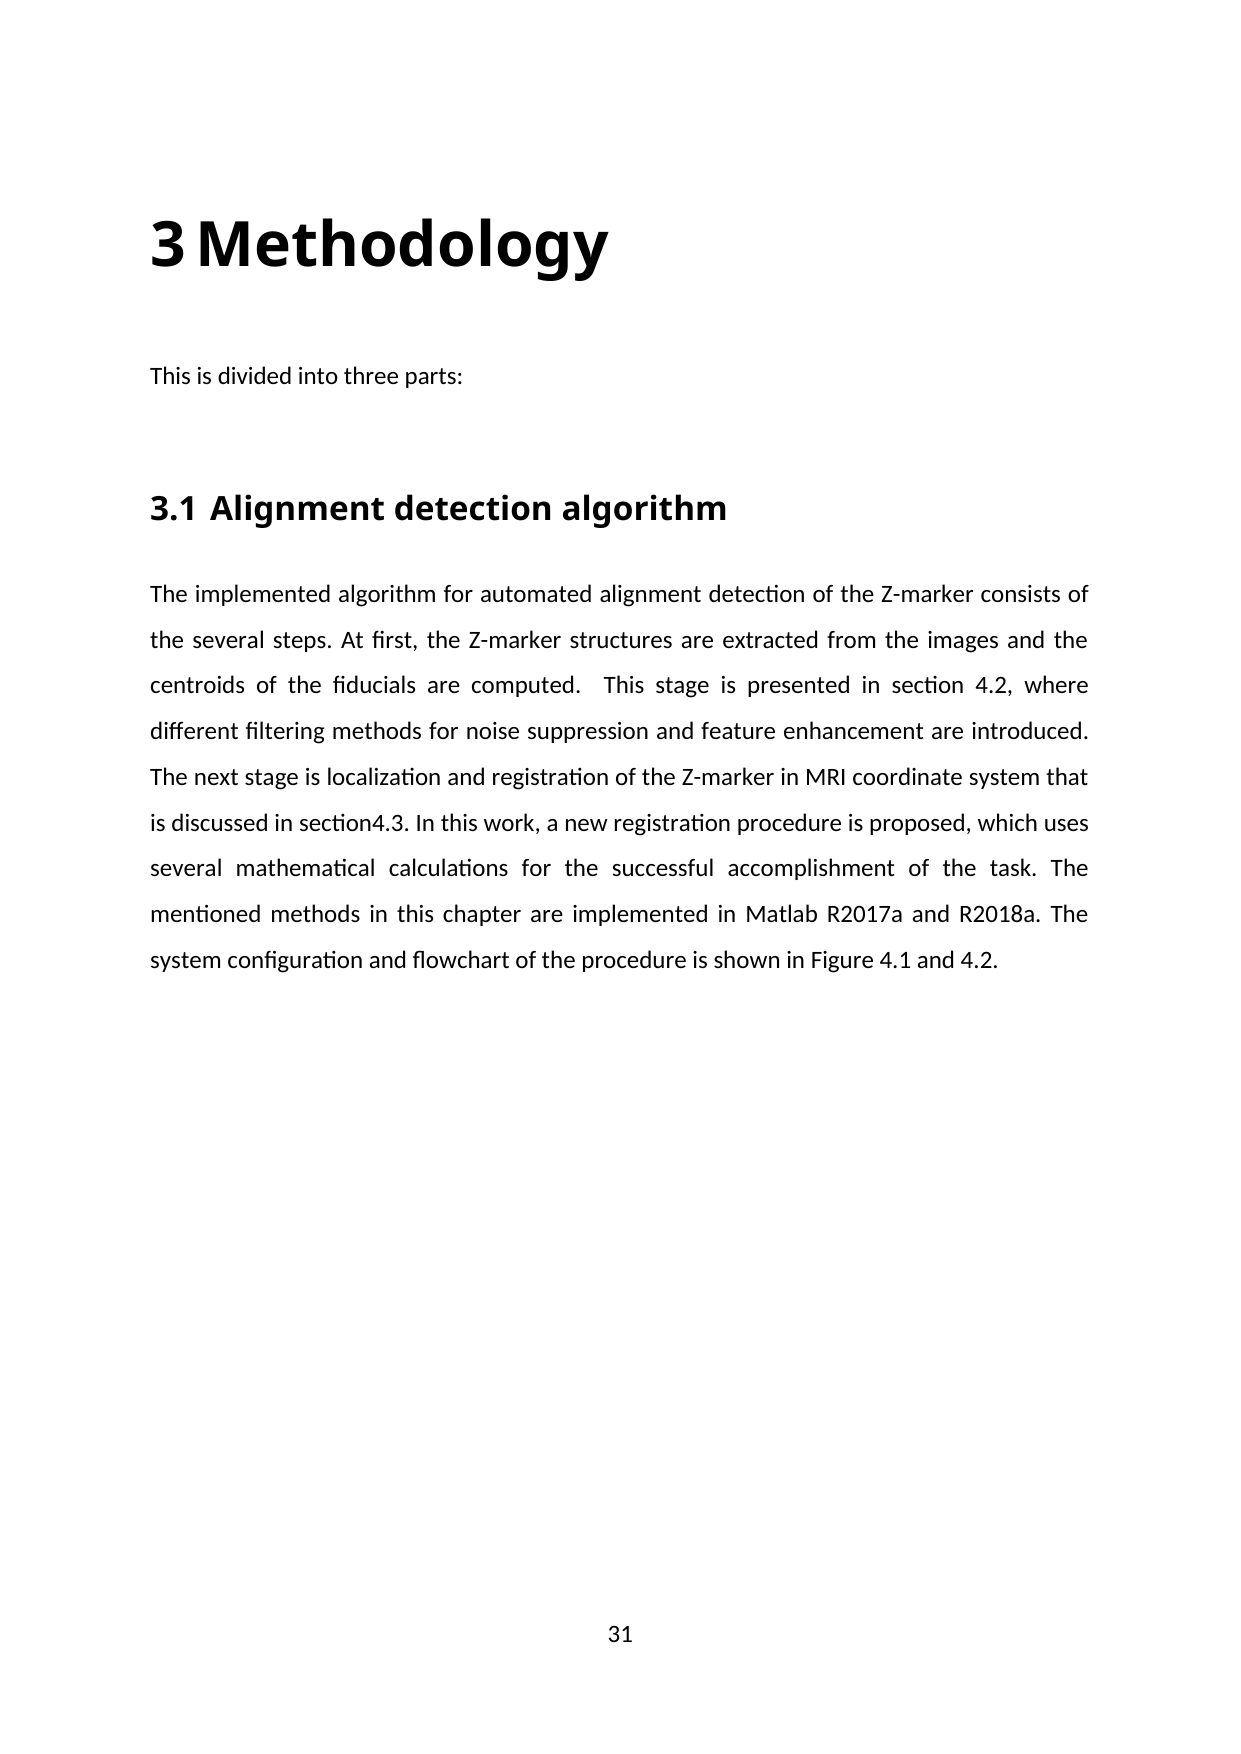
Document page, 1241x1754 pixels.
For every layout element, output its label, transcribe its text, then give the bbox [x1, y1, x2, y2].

text The implemented algorithm for automated alignment detection of the Z-marker consists of the several steps. At first, the Z-marker structures are extracted from the images and the centroids of the fiducials are computed. This stage is presented in section 4.2, where different filtering methods for noise suppression and feature enhancement are introduced. The next stage is localization and registration of the Z-marker in MRI coordinate system that is discussed in section4.3. In this work, a new registration procedure is proposed, which uses several mathematical calculations for the successful accomplishment of the task. The mentioned methods in this chapter are implemented in Matlab R2017a and R2018a. The system configuration and flowchart of the procedure is shown in Figure 4.1 and 4.2. [150, 578, 1090, 974]
subtitle Methodology [150, 200, 1090, 285]
text This is divided into three parts: [150, 360, 1090, 391]
subtitle Alignment detection algorithm [150, 485, 1090, 530]
